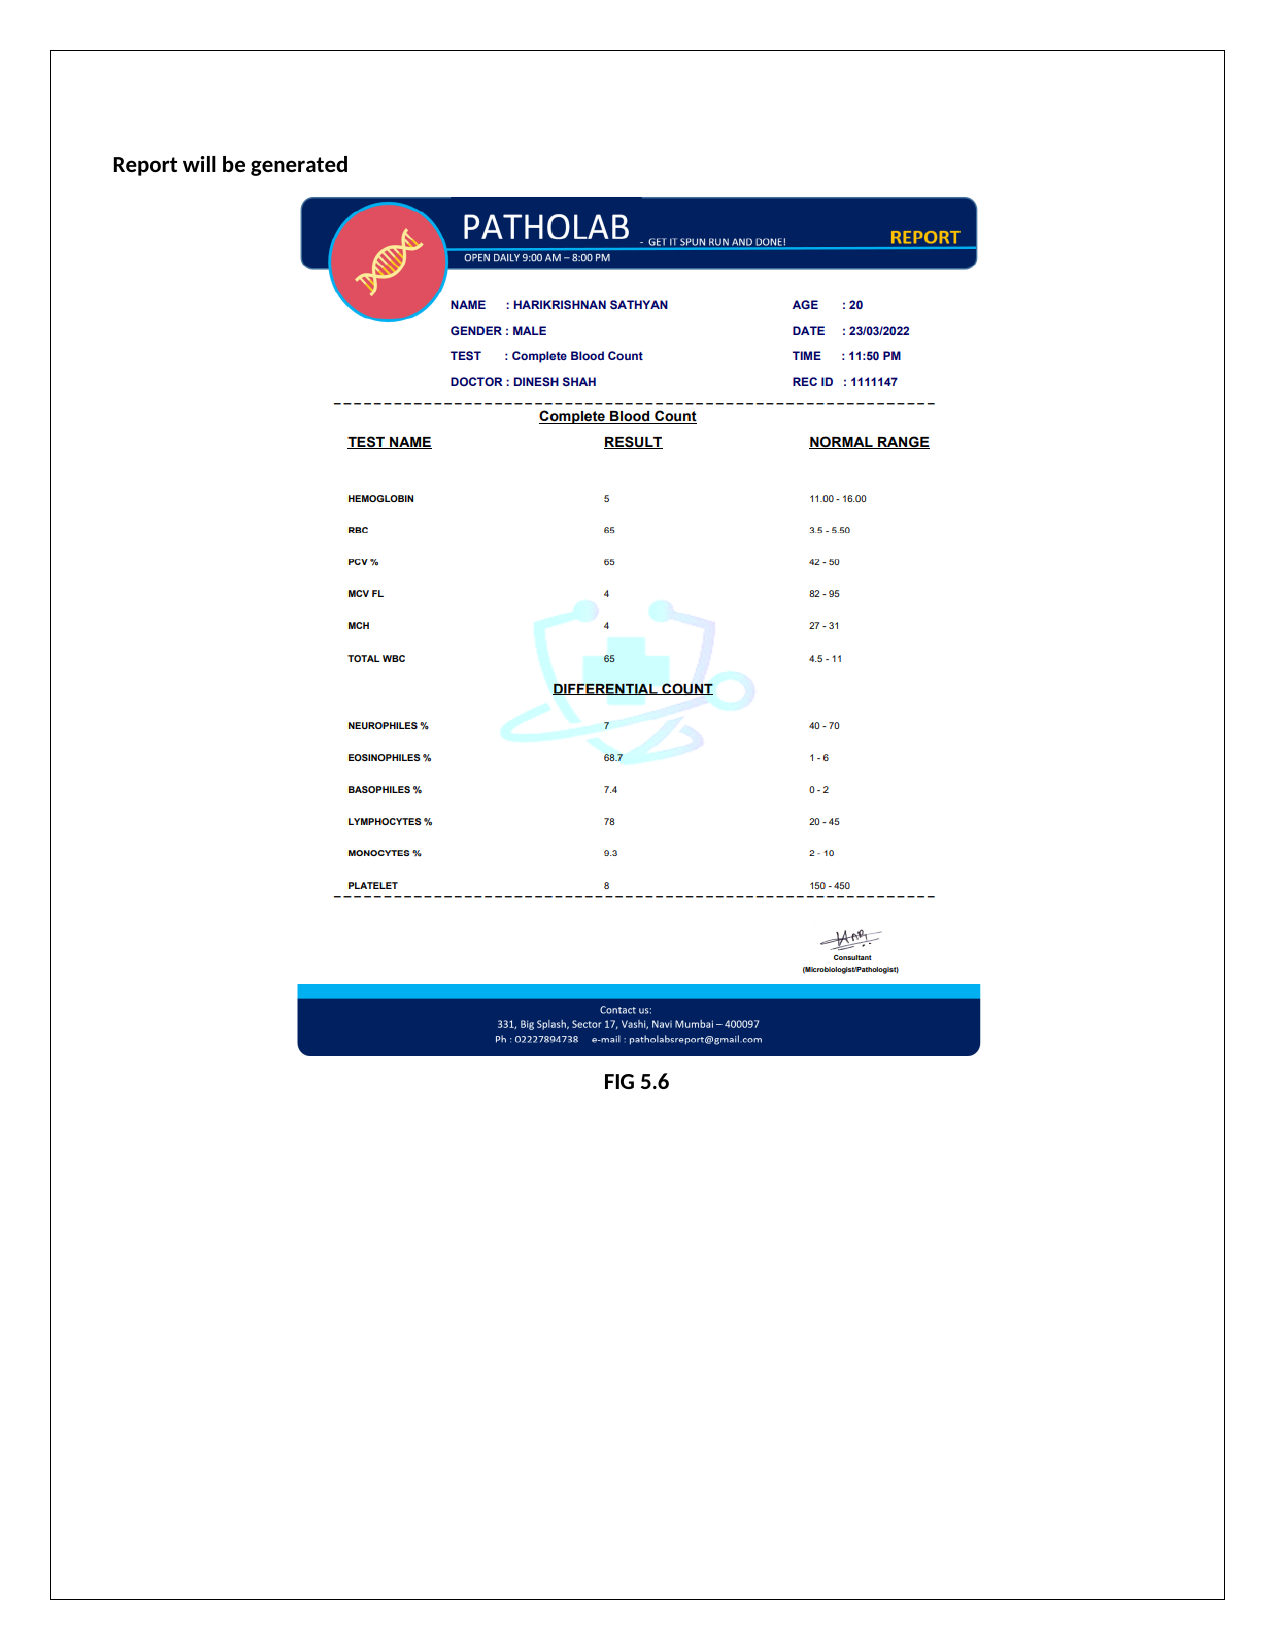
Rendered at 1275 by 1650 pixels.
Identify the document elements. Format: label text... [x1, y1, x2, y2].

picture [282, 185, 993, 1068]
